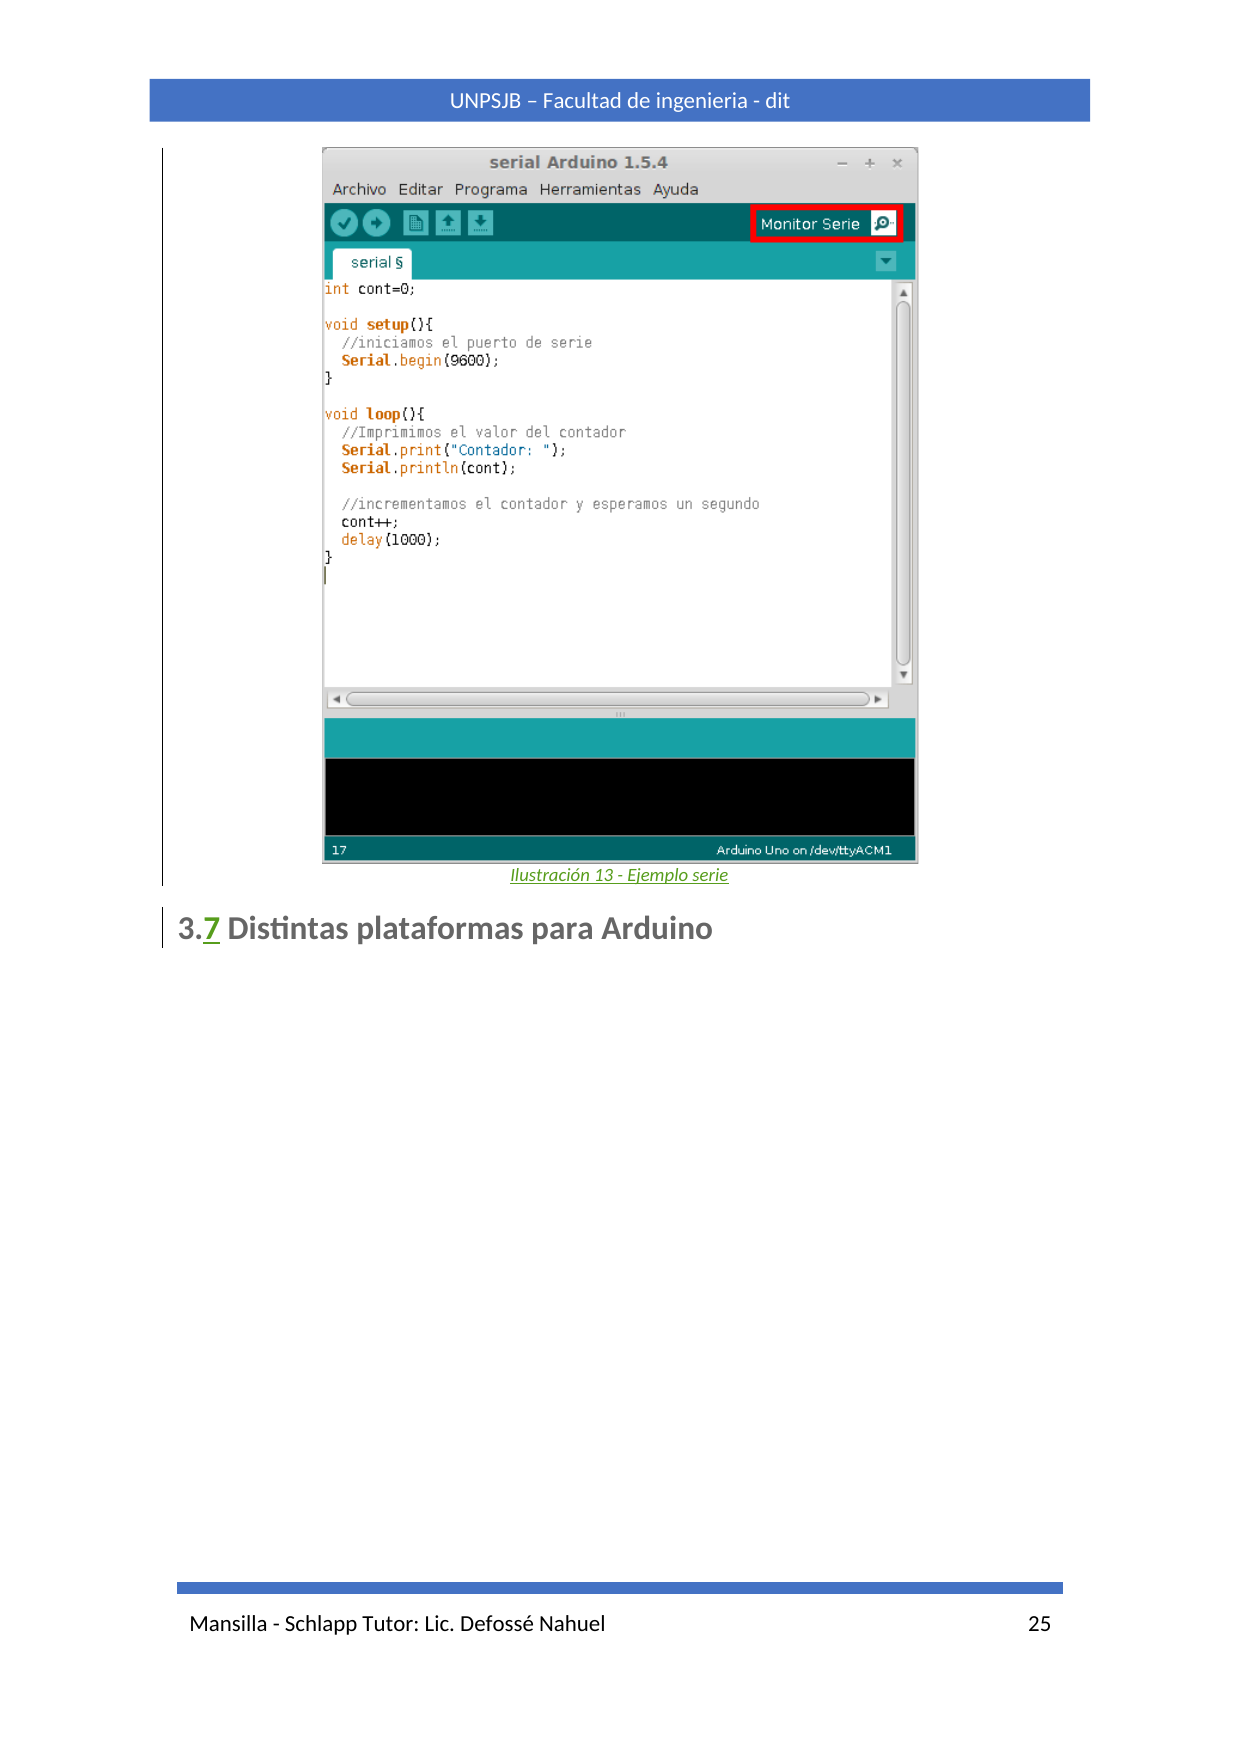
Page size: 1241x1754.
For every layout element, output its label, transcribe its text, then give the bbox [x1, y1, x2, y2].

picture [322, 147, 919, 864]
text 13 [177, 863, 1063, 886]
subtitle 3. Distintas plataformas para Arduino [177, 907, 1063, 948]
